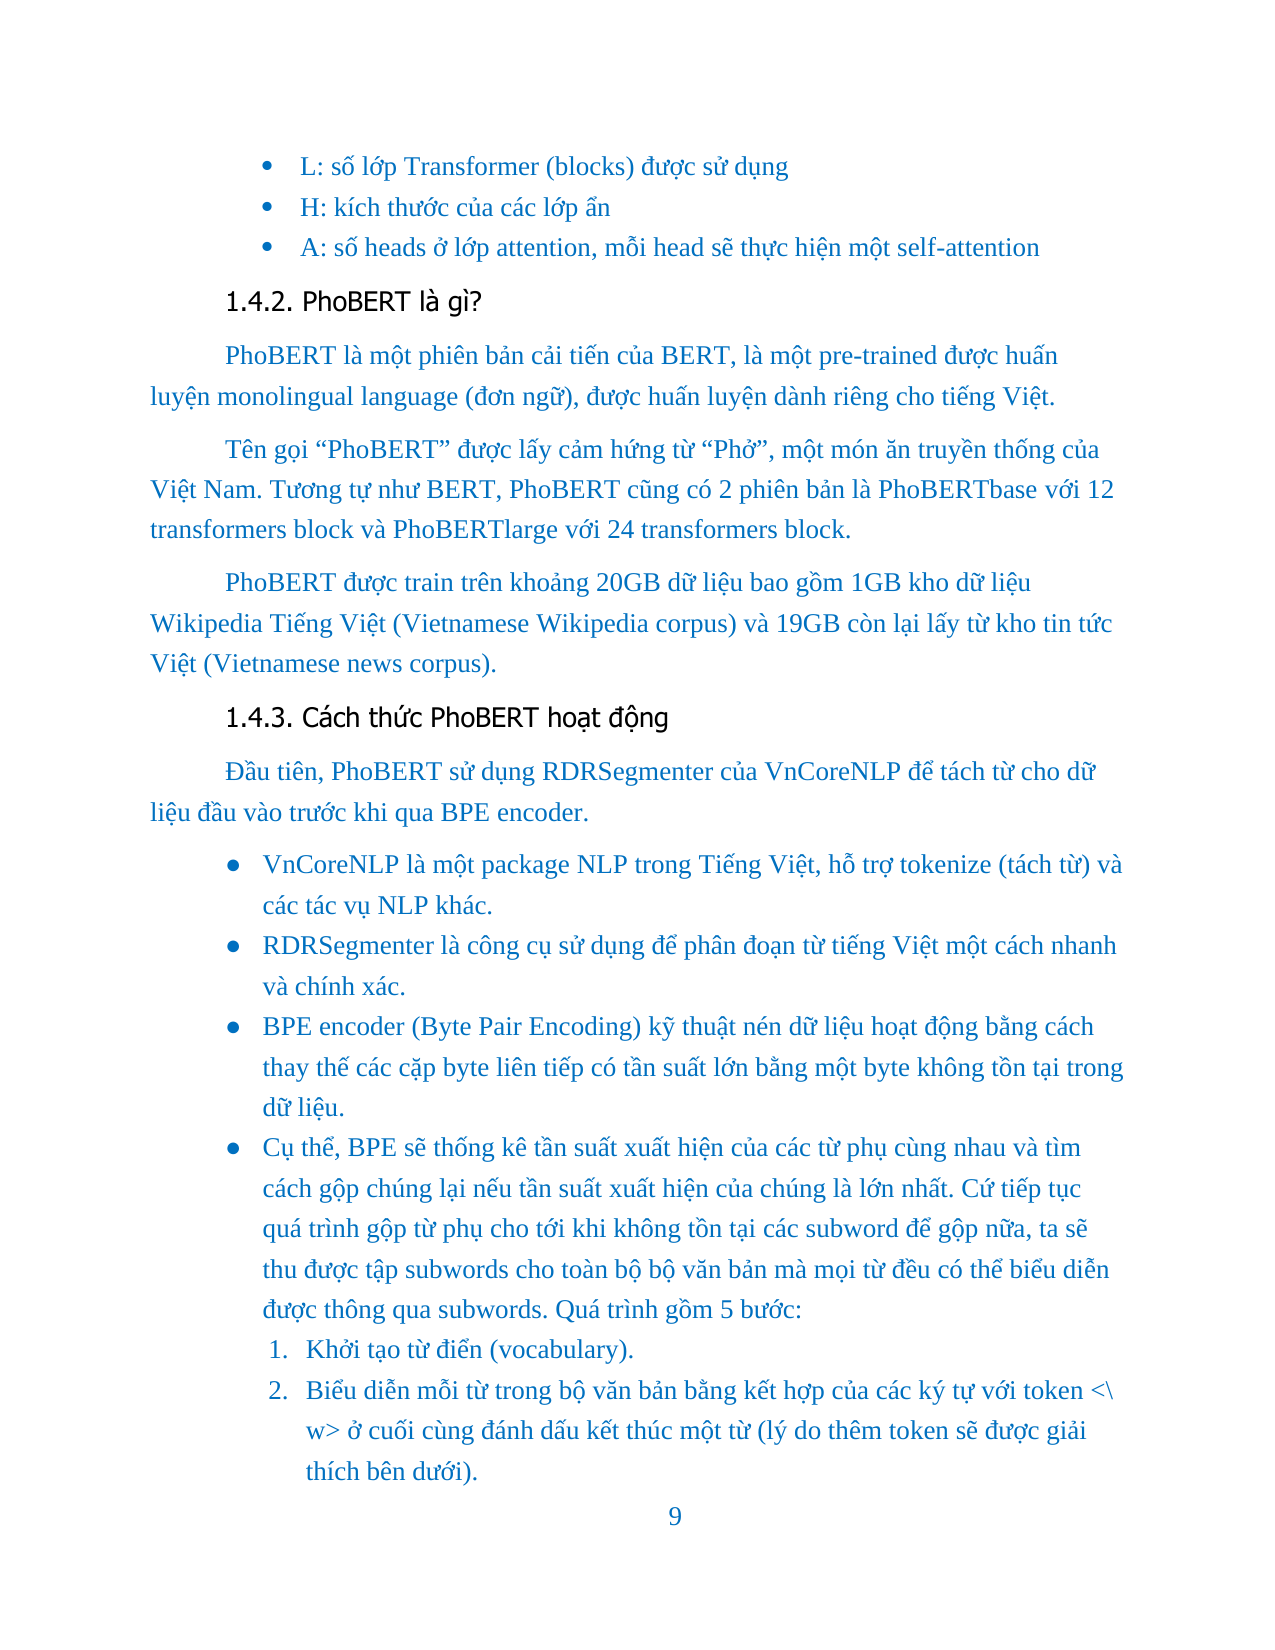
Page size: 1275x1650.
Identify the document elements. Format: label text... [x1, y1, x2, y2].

list RDRSegmenter là công cụ sử dụng để phân đoạn từ tiếng Việt một cách nhanh và chính xác. [225, 929, 1125, 1001]
text Đầu tiên, PhoBERT sử dụng RDRSegmenter của VnCoreNLP để tách từ cho dữ liệu đầu vào trước khi qua BPE encoder. [150, 755, 1125, 827]
list Khởi tạo từ điển (vocabulary). [268, 1333, 1125, 1365]
subtitle 1.4.3. Cách thức PhoBERT hoạt động [150, 700, 1125, 733]
subtitle 1.4.2. PhoBERT là gì? [150, 284, 1125, 317]
list Biểu diễn mỗi từ trong bộ văn bản bằng kết hợp của các ký tự với token <\w> ở cuối cùng đánh dấu kết thúc một từ (lý do thêm token sẽ được giải thích bên dưới). [268, 1374, 1125, 1486]
list VnCoreNLP là một package NLP trong Tiếng Việt, hỗ trợ tokenize (tách từ) và các tác vụ NLP khác. [225, 848, 1125, 920]
list Cụ thể, BPE sẽ thống kê tần suất xuất hiện của các từ phụ cùng nhau và tìm cách gộp chúng lại nếu tần suất xuất hiện của chúng là lớn nhất. Cứ tiếp tục quá trình gộp từ phụ cho tới khi không tồn tại các subword để gộp nữa, ta sẽ thu được tập subwords cho toàn bộ bộ văn bản mà mọi từ đều có thể biểu diễn được thông qua subwords. Quá trình gồm 5 bước: [225, 1131, 1125, 1324]
text PhoBERT là một phiên bản cải tiến của BERT, là một pre-trained được huấn luyện monolingual language (đơn ngữ), được huấn luyện dành riêng cho tiếng Việt. [150, 339, 1125, 411]
text PhoBERT được train trên khoảng 20GB dữ liệu bao gồm 1GB kho dữ liệu Wikipedia Tiếng Việt (Vietnamese Wikipedia corpus) và 19GB còn lại lấy từ kho tin tức Việt (Vietnamese news corpus). [150, 566, 1125, 678]
list BPE encoder (Byte Pair Encoding) kỹ thuật nén dữ liệu hoạt động bằng cách thay thế các cặp byte liên tiếp có tần suất lớn bằng một byte không tồn tại trong dữ liệu. [225, 1010, 1125, 1122]
list H: kích thước của các lớp ẩn [262, 191, 1125, 222]
list A: số heads ở lớp attention, mỗi head sẽ thực hiện một self-attention [262, 231, 1125, 262]
list L: số lớp Transformer (blocks) được sử dụng [262, 150, 1125, 181]
text Tên gọi “PhoBERT” được lấy cảm hứng từ “Phở”, một món ăn truyền thống của Việt Nam. Tương tự như BERT, PhoBERT cũng có 2 phiên bản là PhoBERTbase​ với 12 transformers block và PhoBERTlarge​ với 24 transformers block. [150, 433, 1125, 545]
